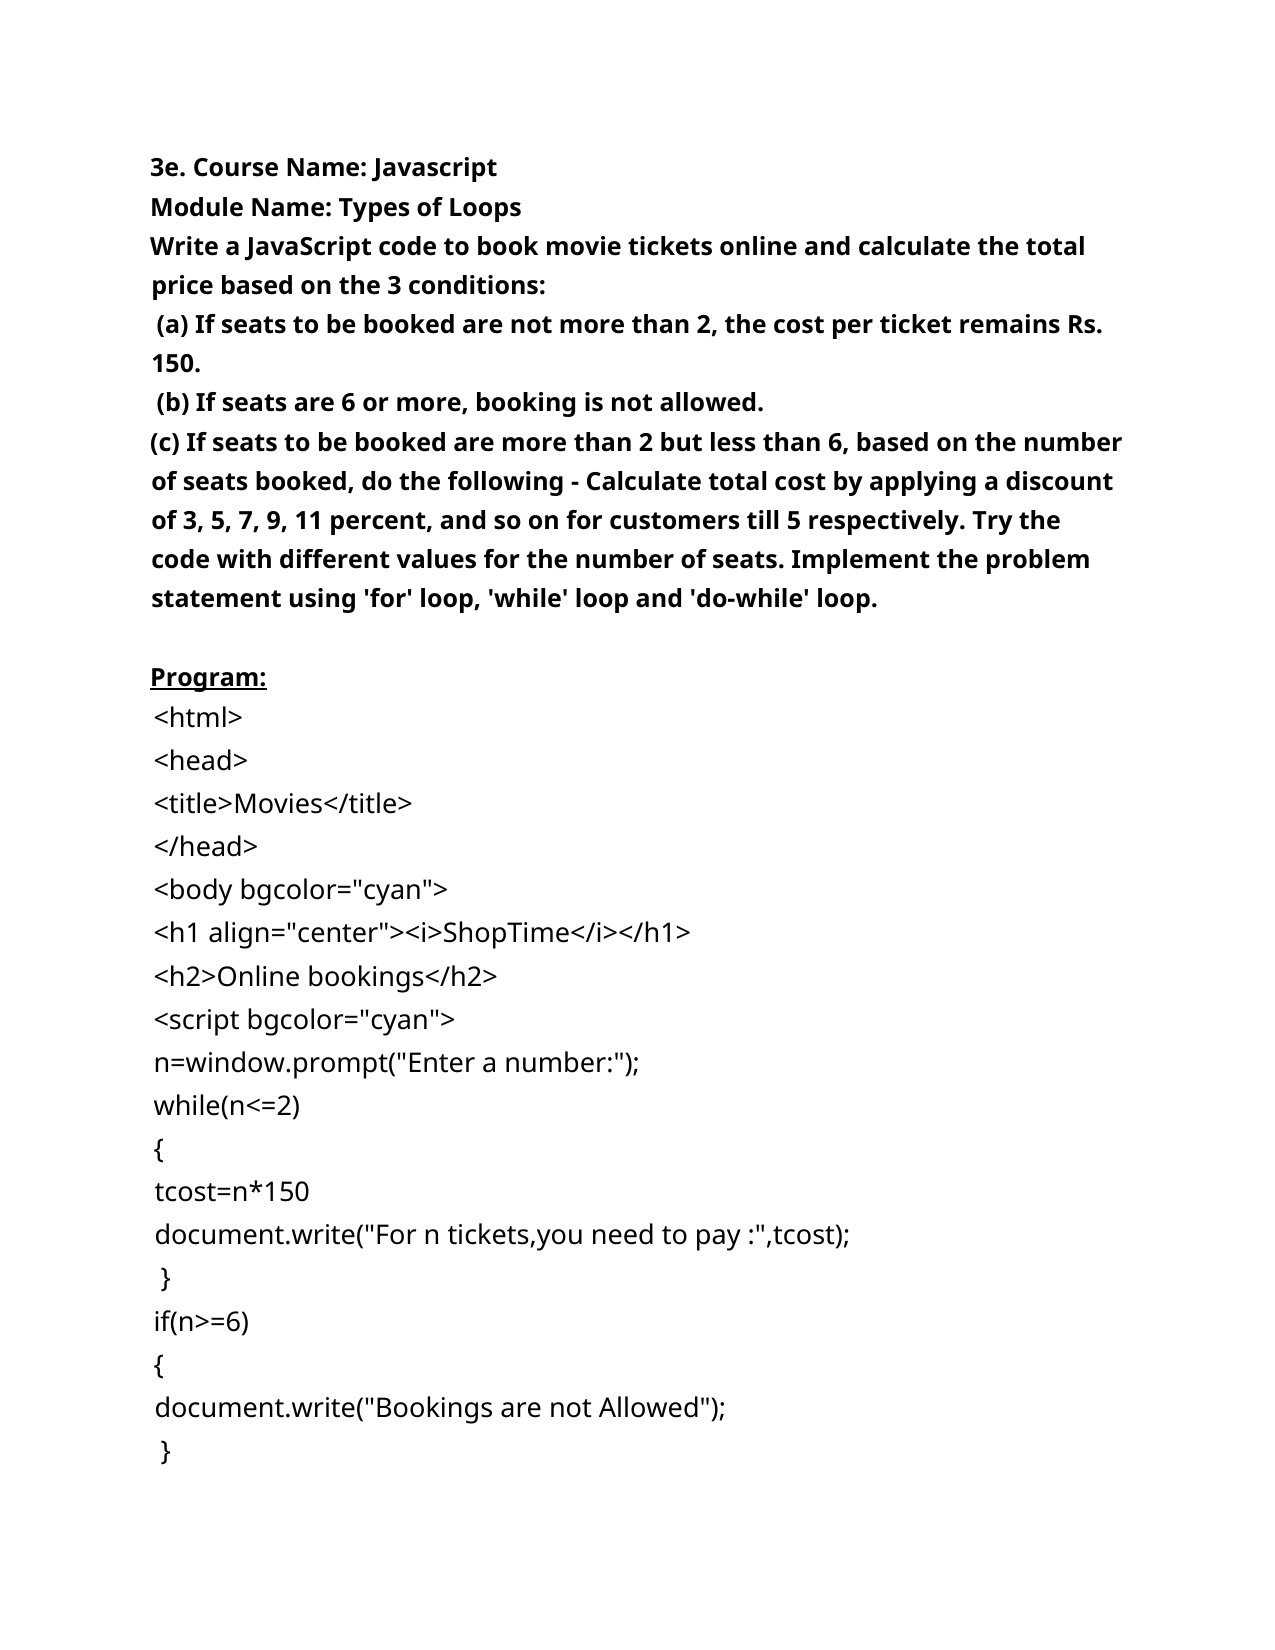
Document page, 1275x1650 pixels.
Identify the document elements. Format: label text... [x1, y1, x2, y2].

text (c) If seats to be booked are more than 2 but less than 6, based on the number of seats booked, do the following - Calculate total cost by applying a discount of 3, 5, 7, 9, 11 percent, and so on for customers till 5 respectively. Try the code with different values for the number of seats. Implement the problem statement using 'for' loop, 'while' loop and 'do-while' loop. [150, 424, 1125, 615]
text <title>Movies</title> [153, 784, 1010, 821]
text <head> [153, 741, 1010, 778]
text (a) If seats to be booked are not more than 2, the cost per ticket remains Rs. 150. [150, 307, 1125, 380]
text <html> [153, 698, 1010, 735]
text document.write("For n tickets,you need to pay :",tcost); [153, 1216, 1010, 1253]
text 3e. Course Name: Javascript [150, 150, 1125, 184]
text <script bgcolor="cyan"> [153, 1000, 1010, 1037]
text while(n<=2) [153, 1086, 1010, 1123]
text { [153, 1129, 1010, 1166]
text Write a JavaScript code to book movie tickets online and calculate the total price based on the 3 conditions: [150, 228, 1125, 302]
text n=window.prompt("Enter a number:"); [153, 1043, 1010, 1080]
text Module Name: Types of Loops [150, 189, 1125, 223]
text } [153, 1259, 1010, 1296]
text (b) If seats are 6 or more, booking is not allowed. [150, 385, 1125, 419]
text tcost=n*150 [153, 1173, 1010, 1209]
text <body bgcolor="cyan"> [153, 871, 1010, 908]
text if(n>=6) [153, 1302, 1010, 1339]
text document.write("Bookings are not Allowed"); [153, 1388, 1010, 1425]
text } [153, 1431, 1010, 1468]
text <h2>Online bookings</h2> [153, 957, 1010, 994]
text { [153, 1345, 1010, 1382]
text Program: [150, 659, 1125, 693]
text </head> [153, 828, 1010, 864]
text <h1 align="center"><i>ShopTime</i></h1> [153, 914, 1010, 951]
